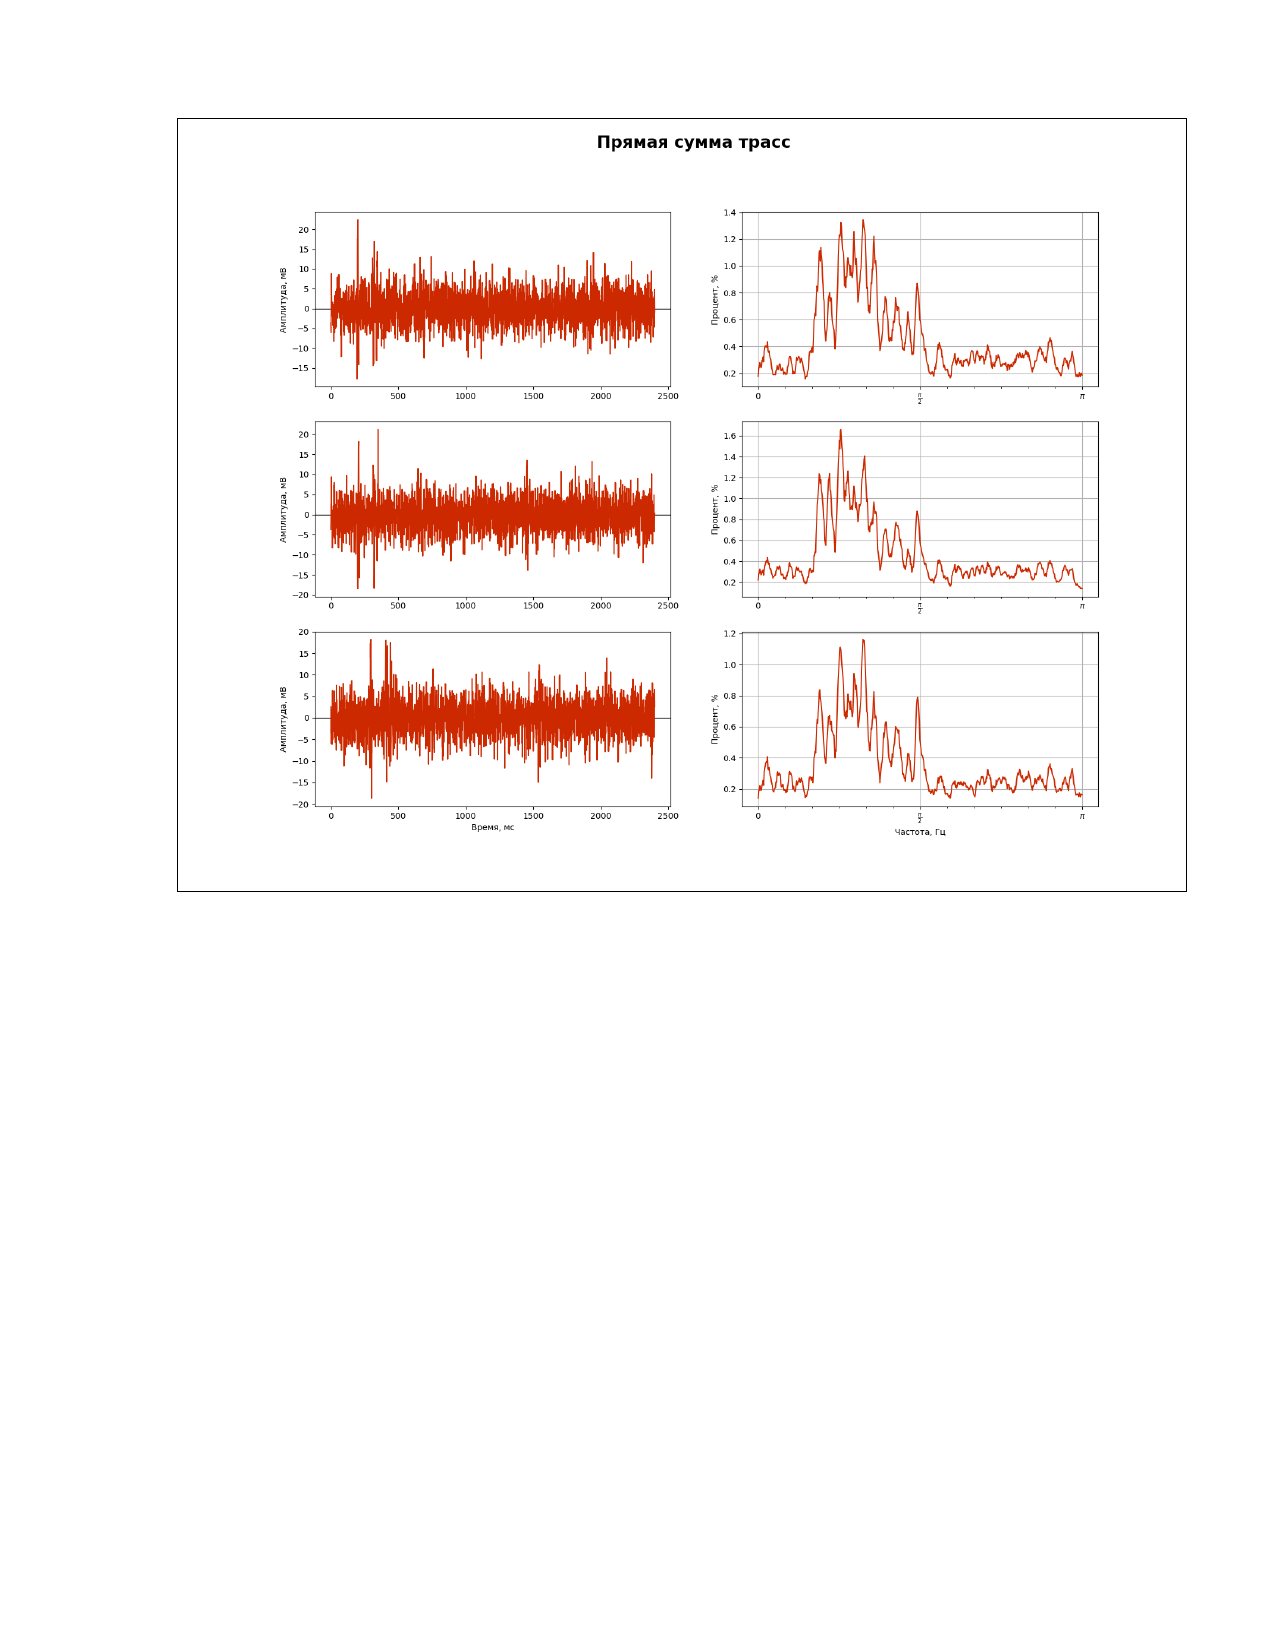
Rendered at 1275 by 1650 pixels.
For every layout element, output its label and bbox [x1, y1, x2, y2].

table_header [178, 119, 188, 891]
picture [188, 119, 1186, 891]
